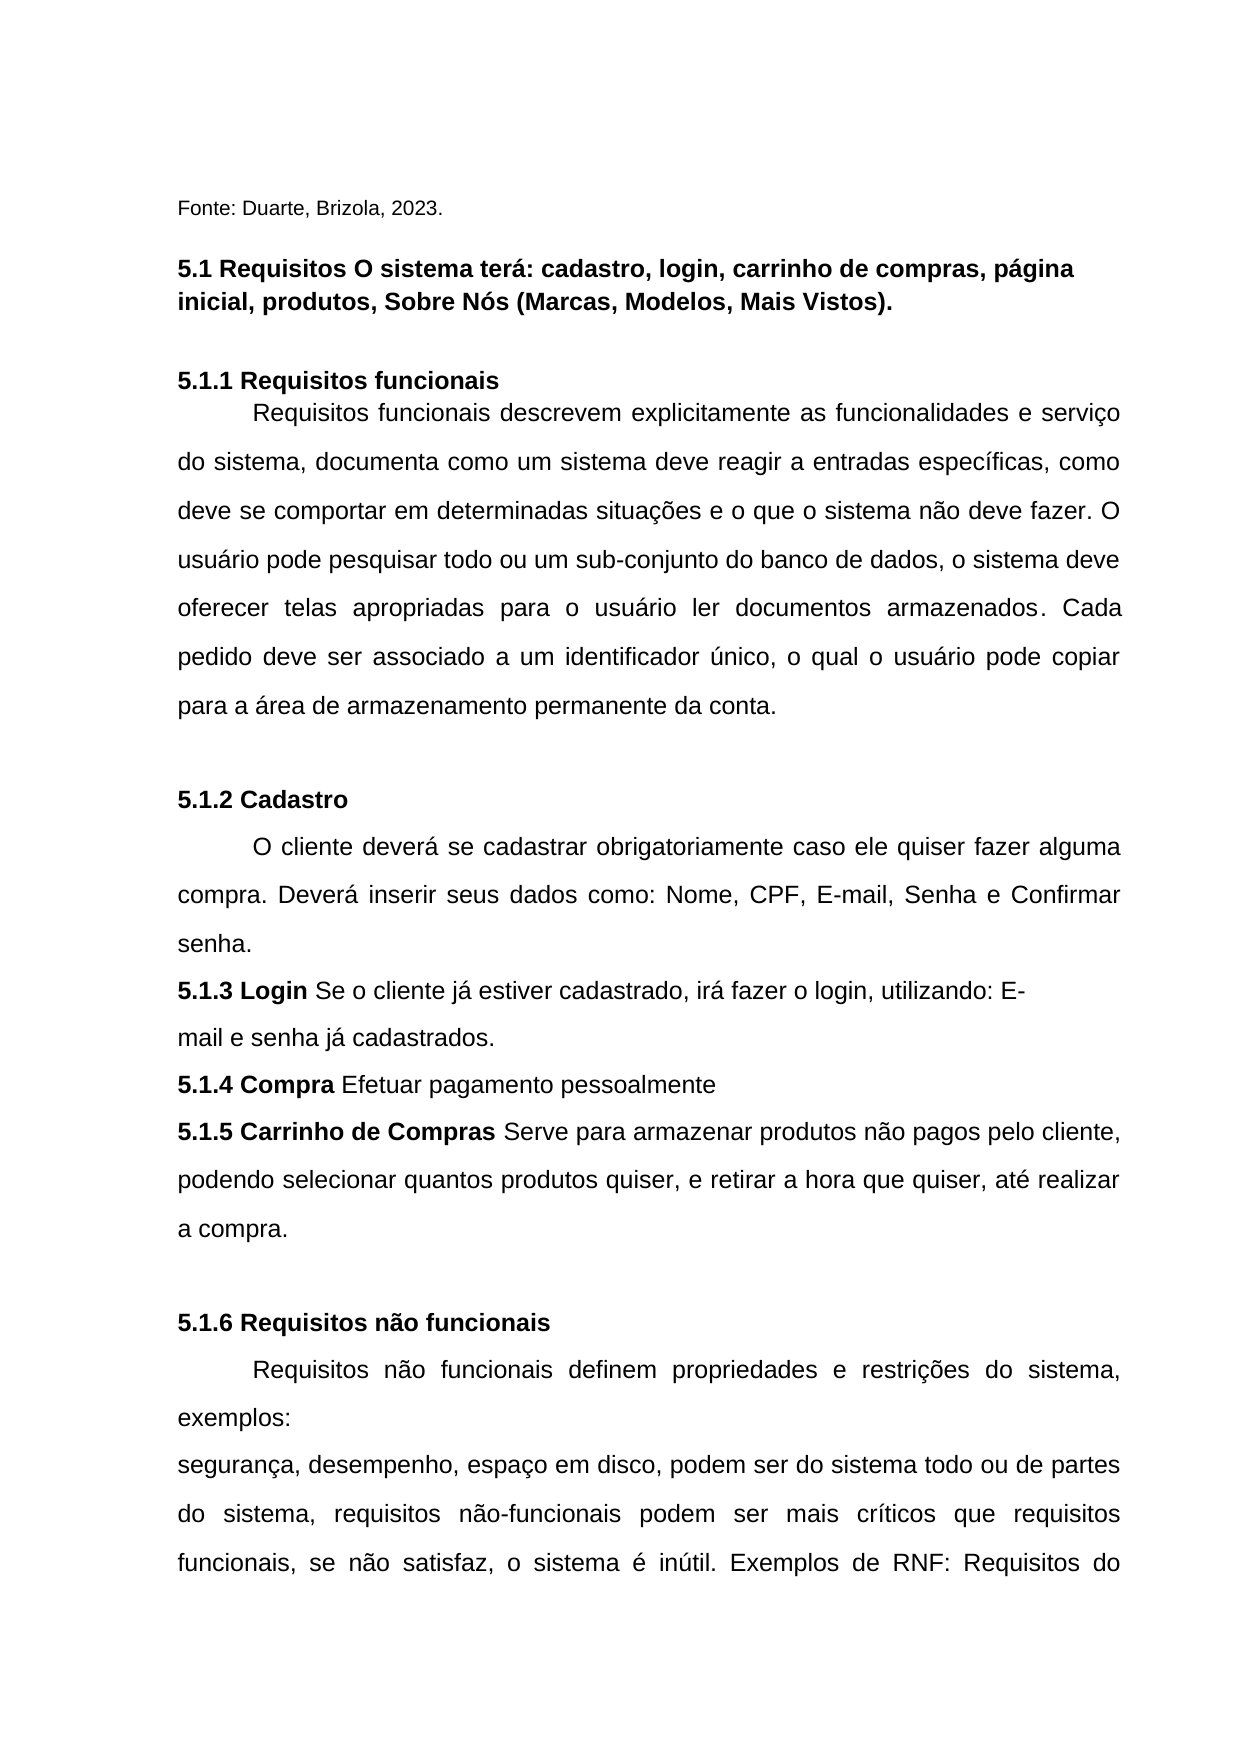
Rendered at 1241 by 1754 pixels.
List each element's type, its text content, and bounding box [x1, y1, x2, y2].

text mail e senha já cadastrados. [177, 1021, 1122, 1053]
text 5.1.5 Carrinho de Compras Serve para armazenar produtos não pagos pelo cliente, podendo selecionar quantos produtos quiser, e retirar a hora que quiser, até realizar a compra. [177, 1114, 1122, 1244]
subtitle 5.1 Requisitos O sistema terá: cadastro, login, carrinho de compras, página inicial, produtos, Sobre Nós (Marcas, Modelos, Mais Vistos). [177, 252, 1122, 317]
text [177, 1448, 1122, 1578]
text 5.1.6 Requisitos não funcionais [177, 1306, 1122, 1338]
text 5.1.4 Compra Efetuar pagamento pessoalmente [177, 1068, 1122, 1100]
text O cliente deverá se cadastrar obrigatoriamente caso ele quiser fazer alguma compra. Deverá inserir seus dados como: Nome, CPF, E-mail, Senha e Confirmar senha. [177, 829, 1122, 959]
text Requisitos não funcionais definem propriedades e restrições do sistema, exemplos: [177, 1353, 1122, 1434]
text 5.1.1 Requisitos funcionais [177, 364, 1122, 396]
text 5.1.2 Cadastro [177, 783, 1122, 815]
text Requisitos funcionais descrevem explicitamente as funcionalidades e serviço do sistema, documenta como um sistema deve reagir a entradas específicas, como deve se comportar em determinadas situações e o que o sistema não deve fazer. O usuário pode pesquisar todo ou um sub-conjunto do banco de dados, o sistema deve oferecer telas apropriadas para o usuário ler documentos armazenados. Cada pedido deve ser associado a um identificador único, o qual o usuário pode copiar para a área de armazenamento permanente da conta. [177, 396, 1122, 721]
text 5.1.3 Login Se o cliente já estiver cadastrado, irá fazer o login, utilizando: E- [177, 974, 1122, 1006]
text Fonte: Duarte, Brizola, 2023. [177, 191, 1122, 224]
